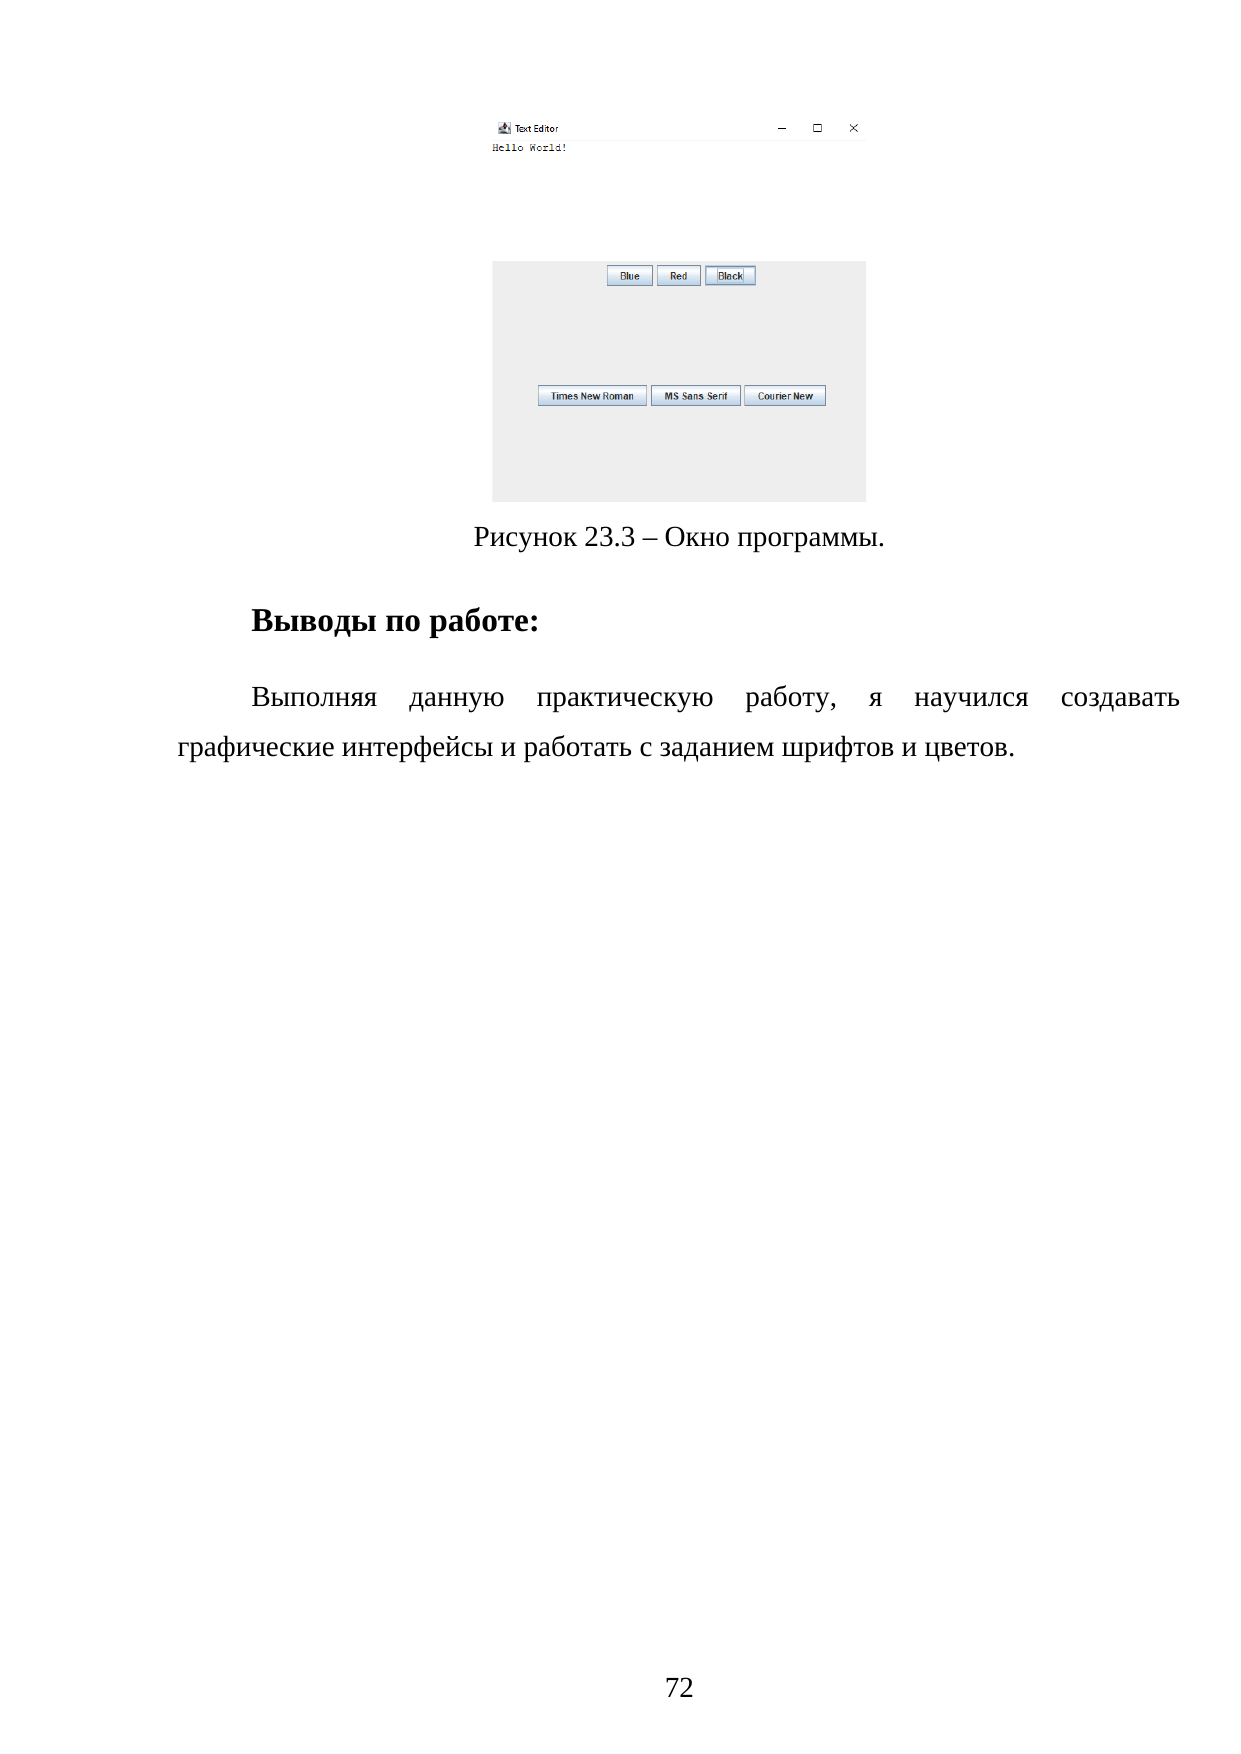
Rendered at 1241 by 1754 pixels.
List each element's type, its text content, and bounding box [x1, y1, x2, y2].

text Выполняя данную практическую работу, я научился создавать графические интерфейсы и работать с заданием шрифтов и цветов. [177, 679, 1181, 762]
text Рисунок 23.3 – Окно программы. [177, 519, 1181, 552]
text Выводы по работе: [251, 600, 1181, 639]
picture [492, 118, 867, 502]
